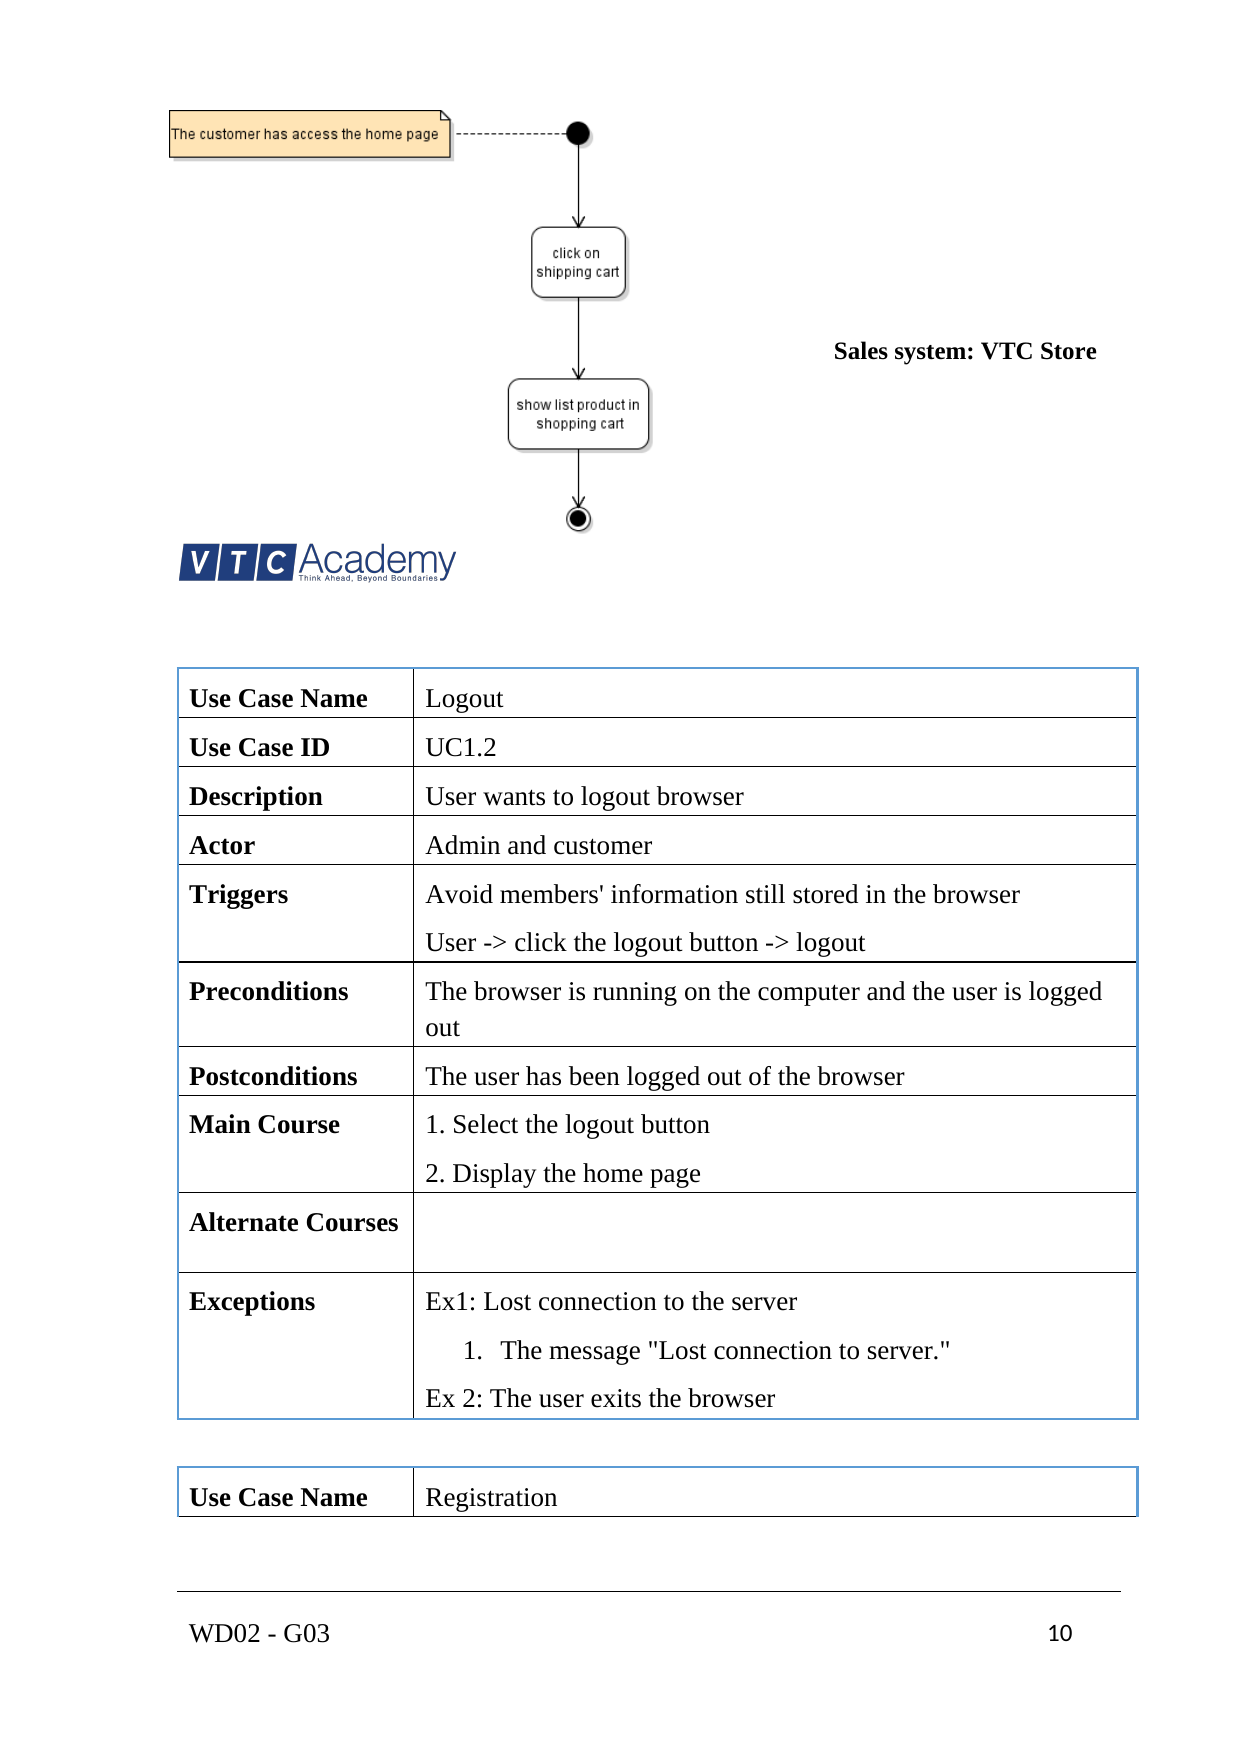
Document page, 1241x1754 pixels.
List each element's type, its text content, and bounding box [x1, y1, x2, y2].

table_cell [414, 1193, 1136, 1272]
table_cell Preconditions [179, 963, 413, 1046]
table_cell The user has been logged out of the browser [414, 1047, 1136, 1095]
table_cell Avoid members' information still stored in the browser User -> click the logout button -> logout [414, 865, 1136, 961]
table_cell Admin and customer [414, 816, 1136, 864]
table_cell Description [179, 767, 413, 815]
table_header Use Case Name [179, 669, 413, 717]
table_cell UC1.2 [414, 718, 1136, 766]
picture [169, 110, 654, 591]
table_cell User wants to logout browser [414, 767, 1136, 815]
table_cell Exceptions [179, 1273, 413, 1417]
table_cell Postconditions [179, 1047, 413, 1095]
table_cell Main Course [179, 1096, 413, 1192]
table_cell Triggers [179, 865, 413, 961]
table_header Logout [414, 669, 1136, 717]
table_cell Ex1: Lost connection to the server The message "Lost connection to server." Ex 2: The user exits the browser [414, 1273, 1136, 1417]
table_cell The browser is running on the computer and the user is logged out [414, 963, 1136, 1046]
table_header Registration [414, 1468, 1136, 1516]
table_cell Actor [179, 816, 413, 864]
table_cell Alternate Courses [179, 1193, 413, 1272]
table_header Use Case Name [179, 1468, 413, 1516]
table_cell Use Case ID [179, 718, 413, 766]
table_cell 1. Select the logout button 2. Display the home page [414, 1096, 1136, 1192]
